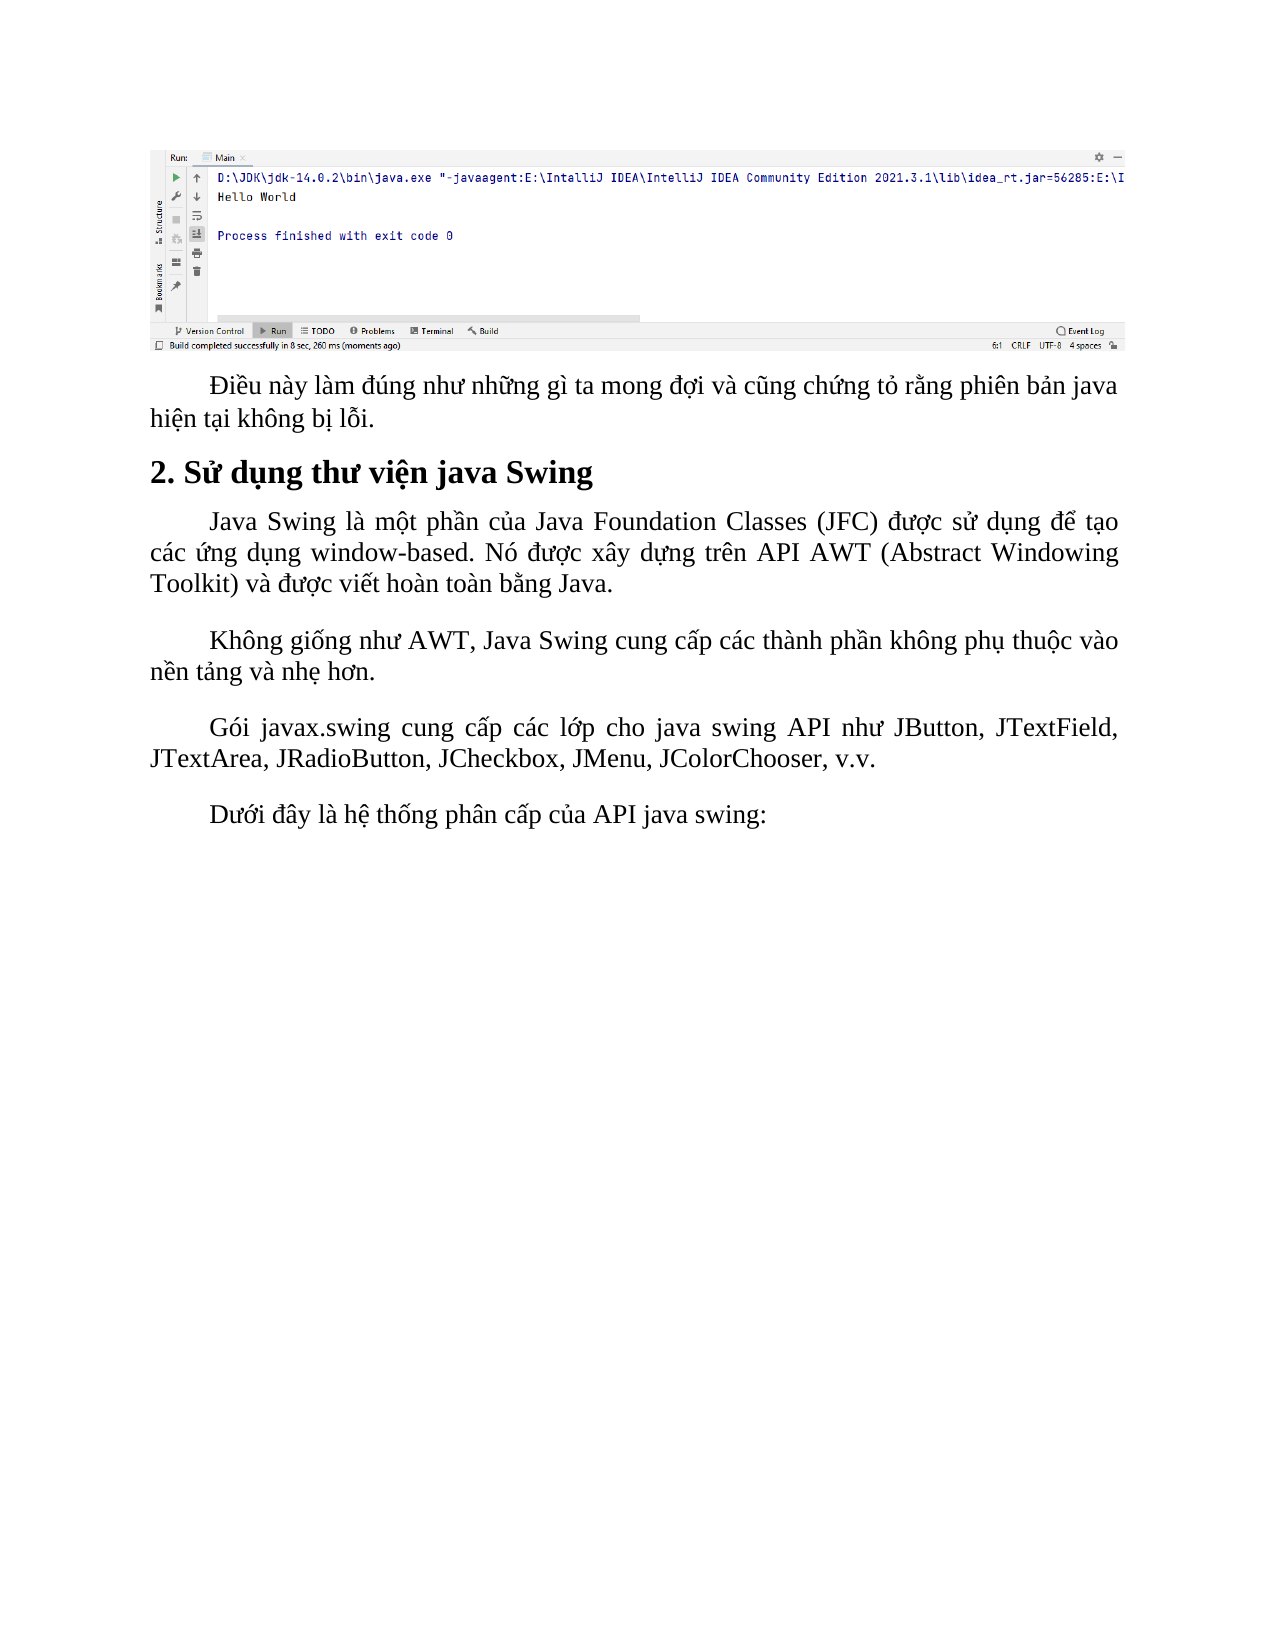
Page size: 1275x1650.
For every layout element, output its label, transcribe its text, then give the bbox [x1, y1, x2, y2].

text Không giống như AWT, Java Swing cung cấp các thành phần không phụ thuộc vào nền tảng và nhẹ hơn. [150, 624, 1120, 686]
picture [150, 150, 1125, 351]
text Dưới đây là hệ thống phân cấp của API java swing: [150, 798, 1120, 829]
text Java Swing là một phần của Java Foundation Classes (JFC) được sử dụng để tạo các ứng dụng window-based. Nó được xây dựng trên API AWT (Abstract Windowing Toolkit) và được viết hoàn toàn bằng Java. [150, 505, 1120, 599]
subtitle 2. Sử dụng thư viện java Swing [150, 452, 1125, 491]
text Điều này làm đúng như những gì ta mong đợi và cũng chứng tỏ rằng phiên bản java hiện tại không bị lỗi. [150, 369, 1125, 433]
text Gói javax.swing cung cấp các lớp cho java swing API như JButton, JTextField, JTextArea, JRadioButton, JCheckbox, JMenu, JColorChooser, v.v. [150, 711, 1120, 773]
